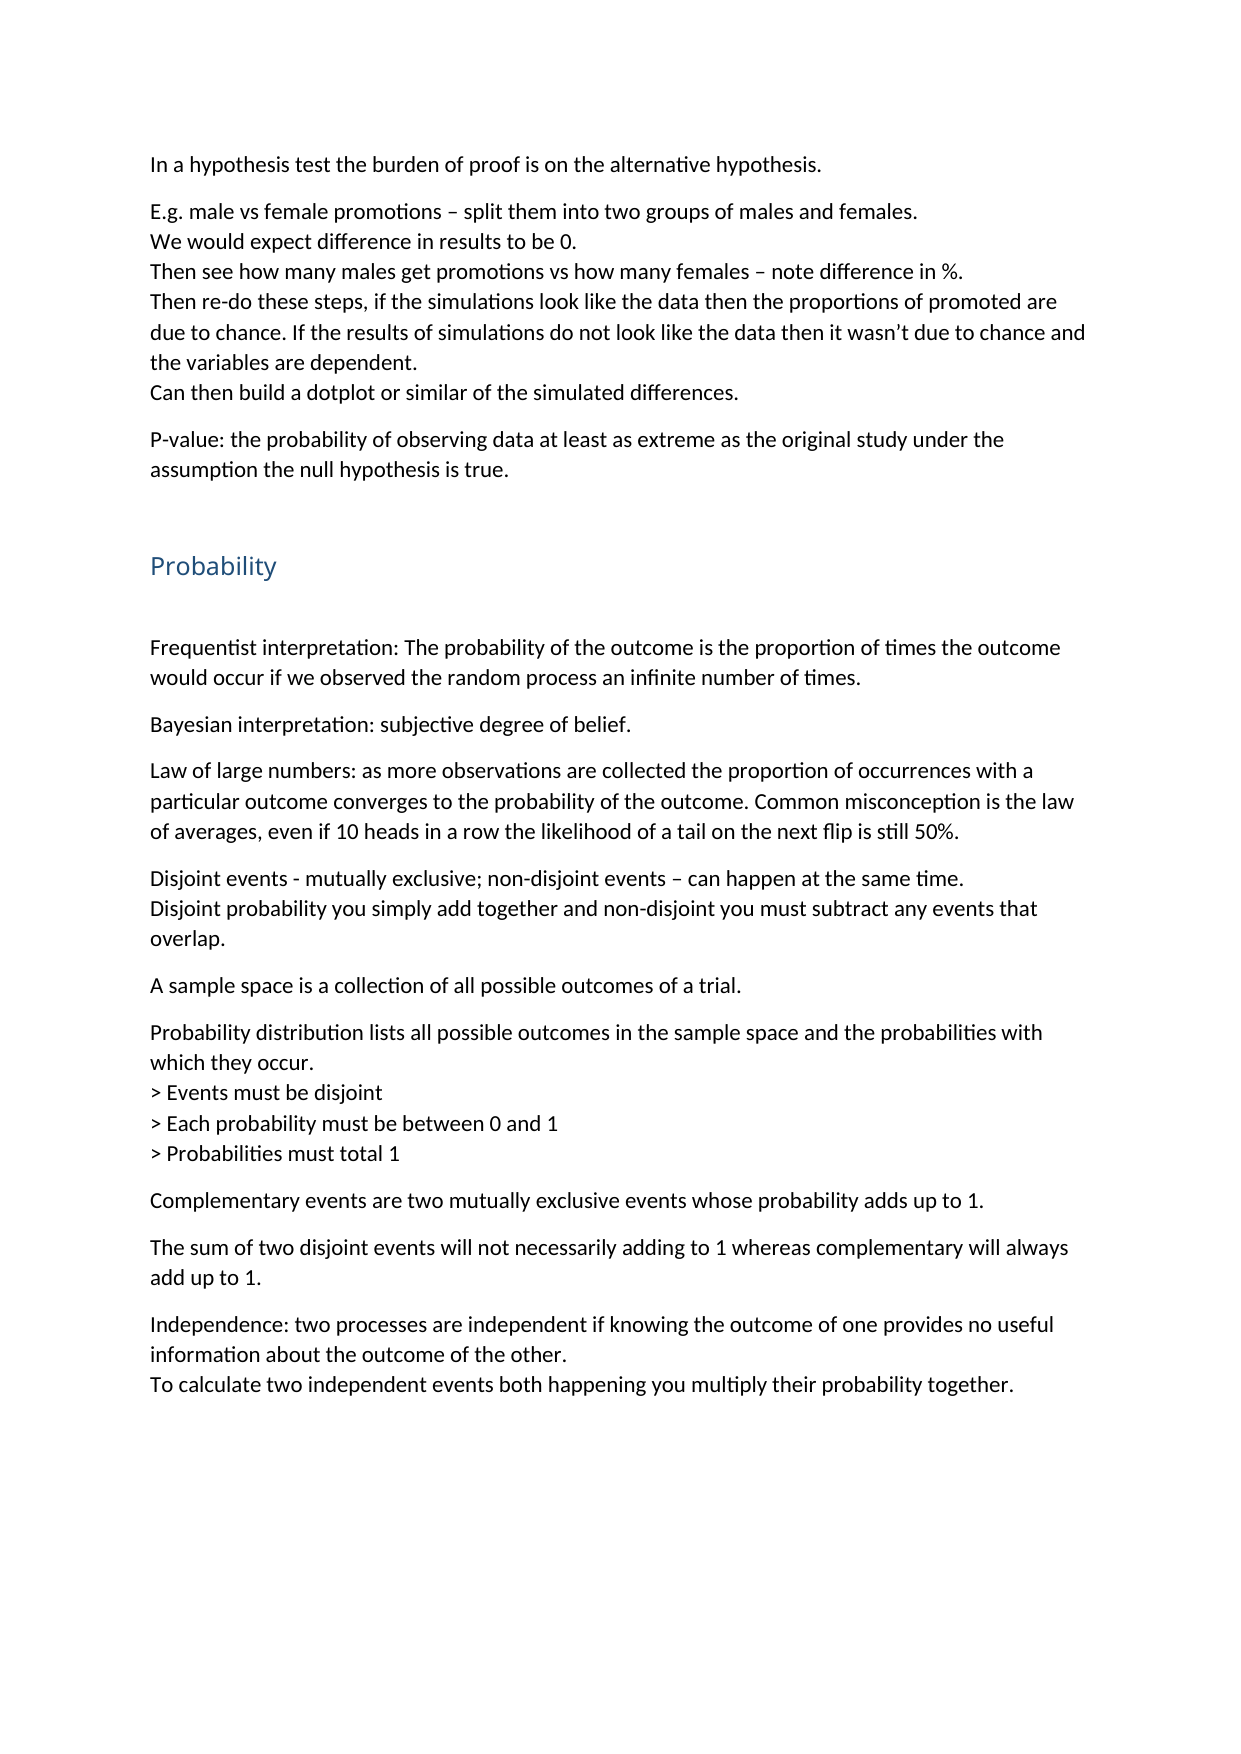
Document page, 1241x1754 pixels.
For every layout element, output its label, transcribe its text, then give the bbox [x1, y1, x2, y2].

text E.g. male vs female promotions – split them into two groups of males and females. We would expect difference in results to be 0. Then see how many males get promotions vs how many females – note difference in %. Then re-do these steps, if the simulations look like the data then the proportions of promoted are due to chance. If the results of simulations do not look like the data then it wasn’t due to chance and the variables are dependent. Can then build a dotplot or similar of the simulated differences. [150, 197, 1090, 406]
subtitle Probability [150, 549, 1090, 583]
text P-value: the probability of observing data at least as extreme as the original study under the assumption the null hypothesis is true. [150, 425, 1090, 483]
text Frequentist interpretation: The probability of the outcome is the proportion of times the outcome would occur if we observed the random process an infinite number of times. [150, 633, 1090, 691]
text Disjoint events - mutually exclusive; non-disjoint events – can happen at the same time. Disjoint probability you simply add together and non-disjoint you must subtract any events that overlap. [150, 864, 1090, 952]
text The sum of two disjoint events will not necessarily adding to 1 whereas complementary will always add up to 1. [150, 1233, 1090, 1291]
text Bayesian interpretation: subjective degree of belief. [150, 710, 1090, 738]
text A sample space is a collection of all possible outcomes of a trial. [150, 971, 1090, 999]
text Probability distribution lists all possible outcomes in the sample space and the probabilities with which they occur. > Events must be disjoint > Each probability must be between 0 and 1 > Probabilities must total 1 [150, 1018, 1090, 1167]
text Complementary events are two mutually exclusive events whose probability adds up to 1. [150, 1186, 1090, 1214]
text In a hypothesis test the burden of proof is on the alternative hypothesis. [150, 150, 1090, 178]
text Independence: two processes are independent if knowing the outcome of one provides no useful information about the outcome of the other. To calculate two independent events both happening you multiply their probability together. [150, 1310, 1090, 1398]
text Law of large numbers: as more observations are collected the proportion of occurrences with a particular outcome converges to the probability of the outcome. Common misconception is the law of averages, even if 10 heads in a row the likelihood of a tail on the next flip is still 50%. [150, 757, 1090, 845]
